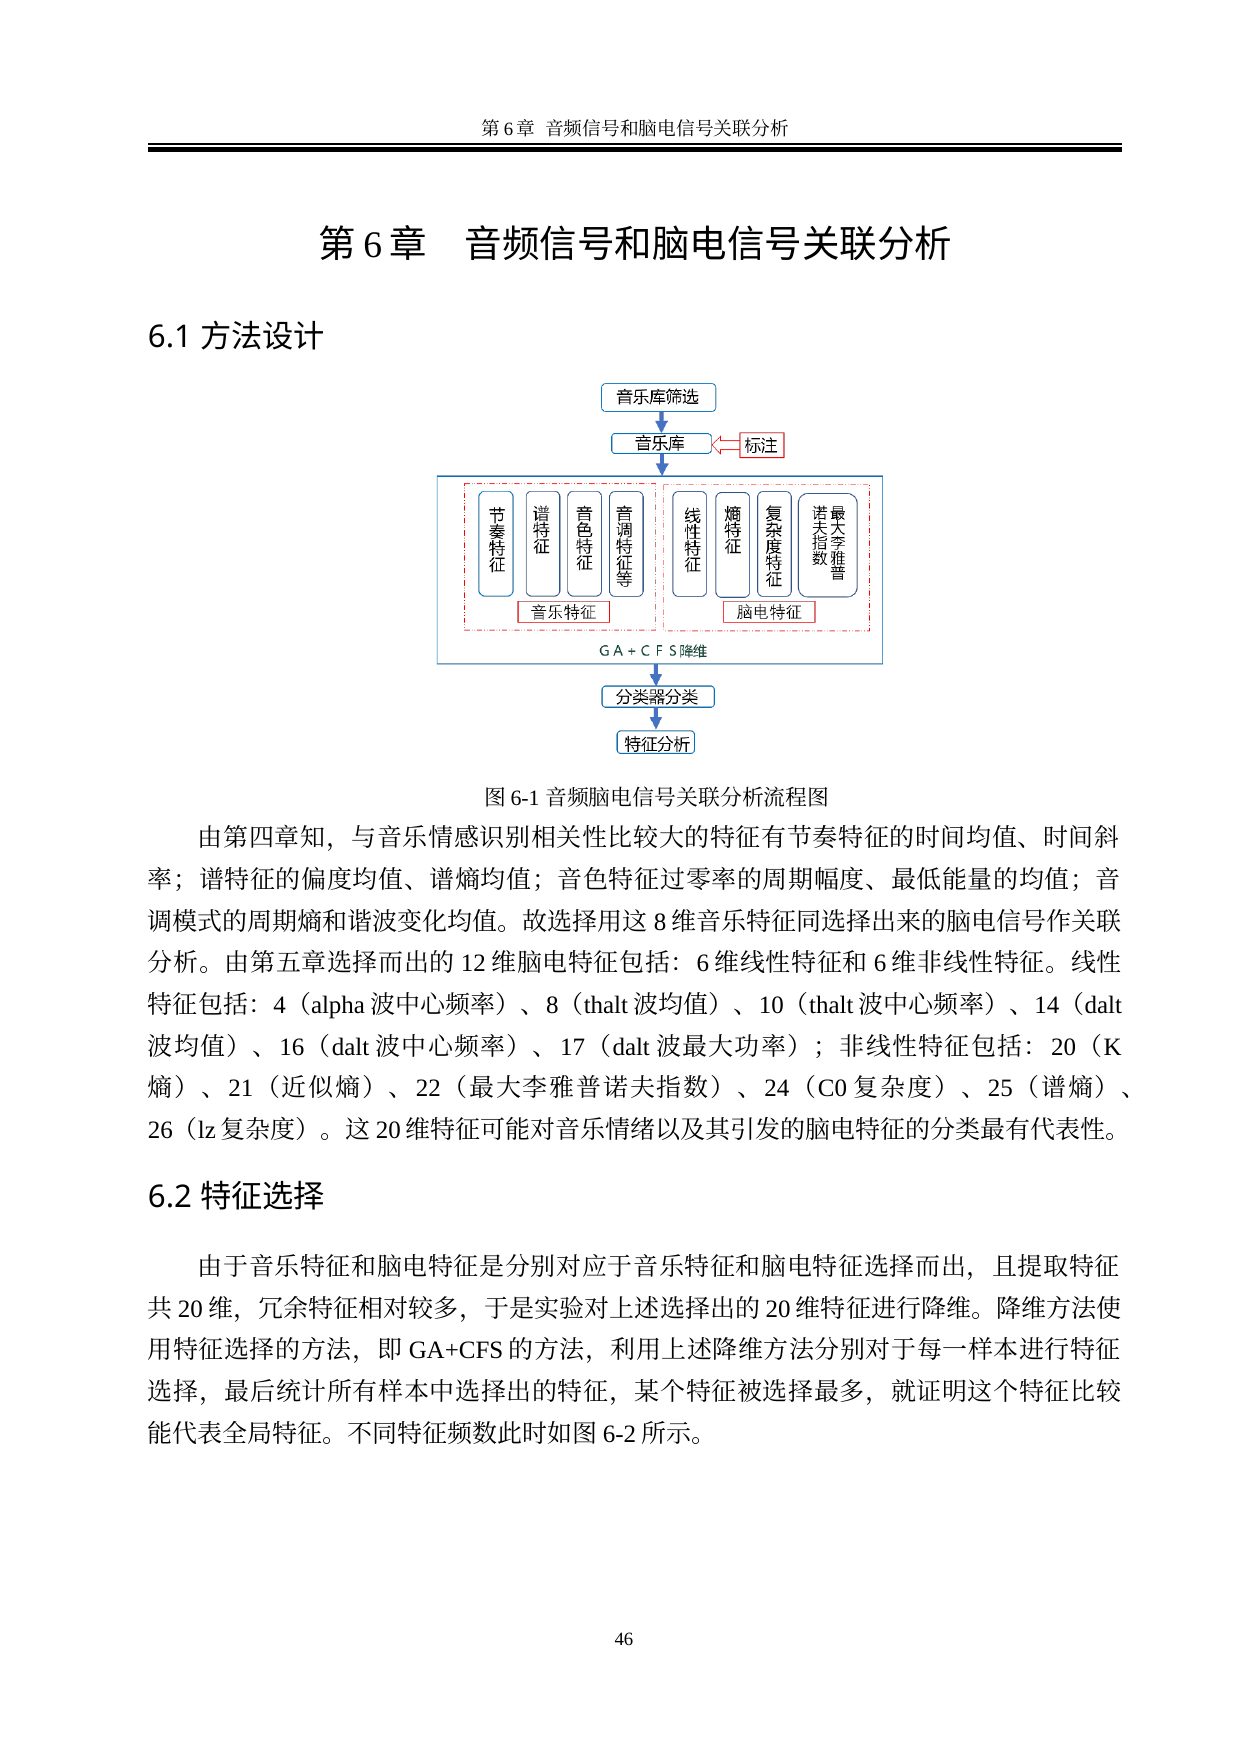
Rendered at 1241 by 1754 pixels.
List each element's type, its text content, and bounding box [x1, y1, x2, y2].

text 由于音乐特征和脑电特征是分别对应于音乐特征和脑电特征选择而出，且提取特征共20维，冗余特征相对较多，于是实验对上述选择出的20维特征进行降维。降维方法使用特征选择的方法，即GA+CFS的方法，利用上述降维方法分别对于每一样本进行特征选择，最后统计所有样本中选择出的特征，某个特征被选择最多，就证明这个特征比较能代表全局特征。不同特征频数此时如图6-2所示。 [148, 1242, 1122, 1450]
subtitle 6.1 方法设计 [148, 311, 1122, 357]
subtitle 6.2 特征选择 [148, 1172, 1122, 1217]
text 由第四章知，与音乐情感识别相关性比较大的特征有节奏特征的时间均值、时间斜率；谱特征的偏度均值、谱熵均值；音色特征过零率的周期幅度、最低能量的均值；音调模式的周期熵和谐波变化均值。故选择用这8维音乐特征同选择出来的脑电信号作关联分析。由第五章选择而出的12维脑电特征包括：6维线性特征和6维非线性特征。线性特征包括：4（alpha波中心频率）、8（thalt波均值）、10（thalt波中心频率）、14（dalt波均值）、16（dalt波中心频率）、17（dalt波最大功率）；非线性特征包括：20（K熵）、21（近似熵）、22（最大李雅普诺夫指数）、24（C0复杂度）、25（谱熵）、26（lz复杂度）。这20维特征可能对音乐情绪以及其引发的脑电特征的分类最有代表性。 [148, 813, 1122, 1147]
text 图6-1 音频脑电信号关联分析流程图 [148, 772, 1122, 813]
picture [436, 381, 883, 763]
subtitle 第6章 音频信号和脑电信号关联分析 [148, 209, 1122, 274]
